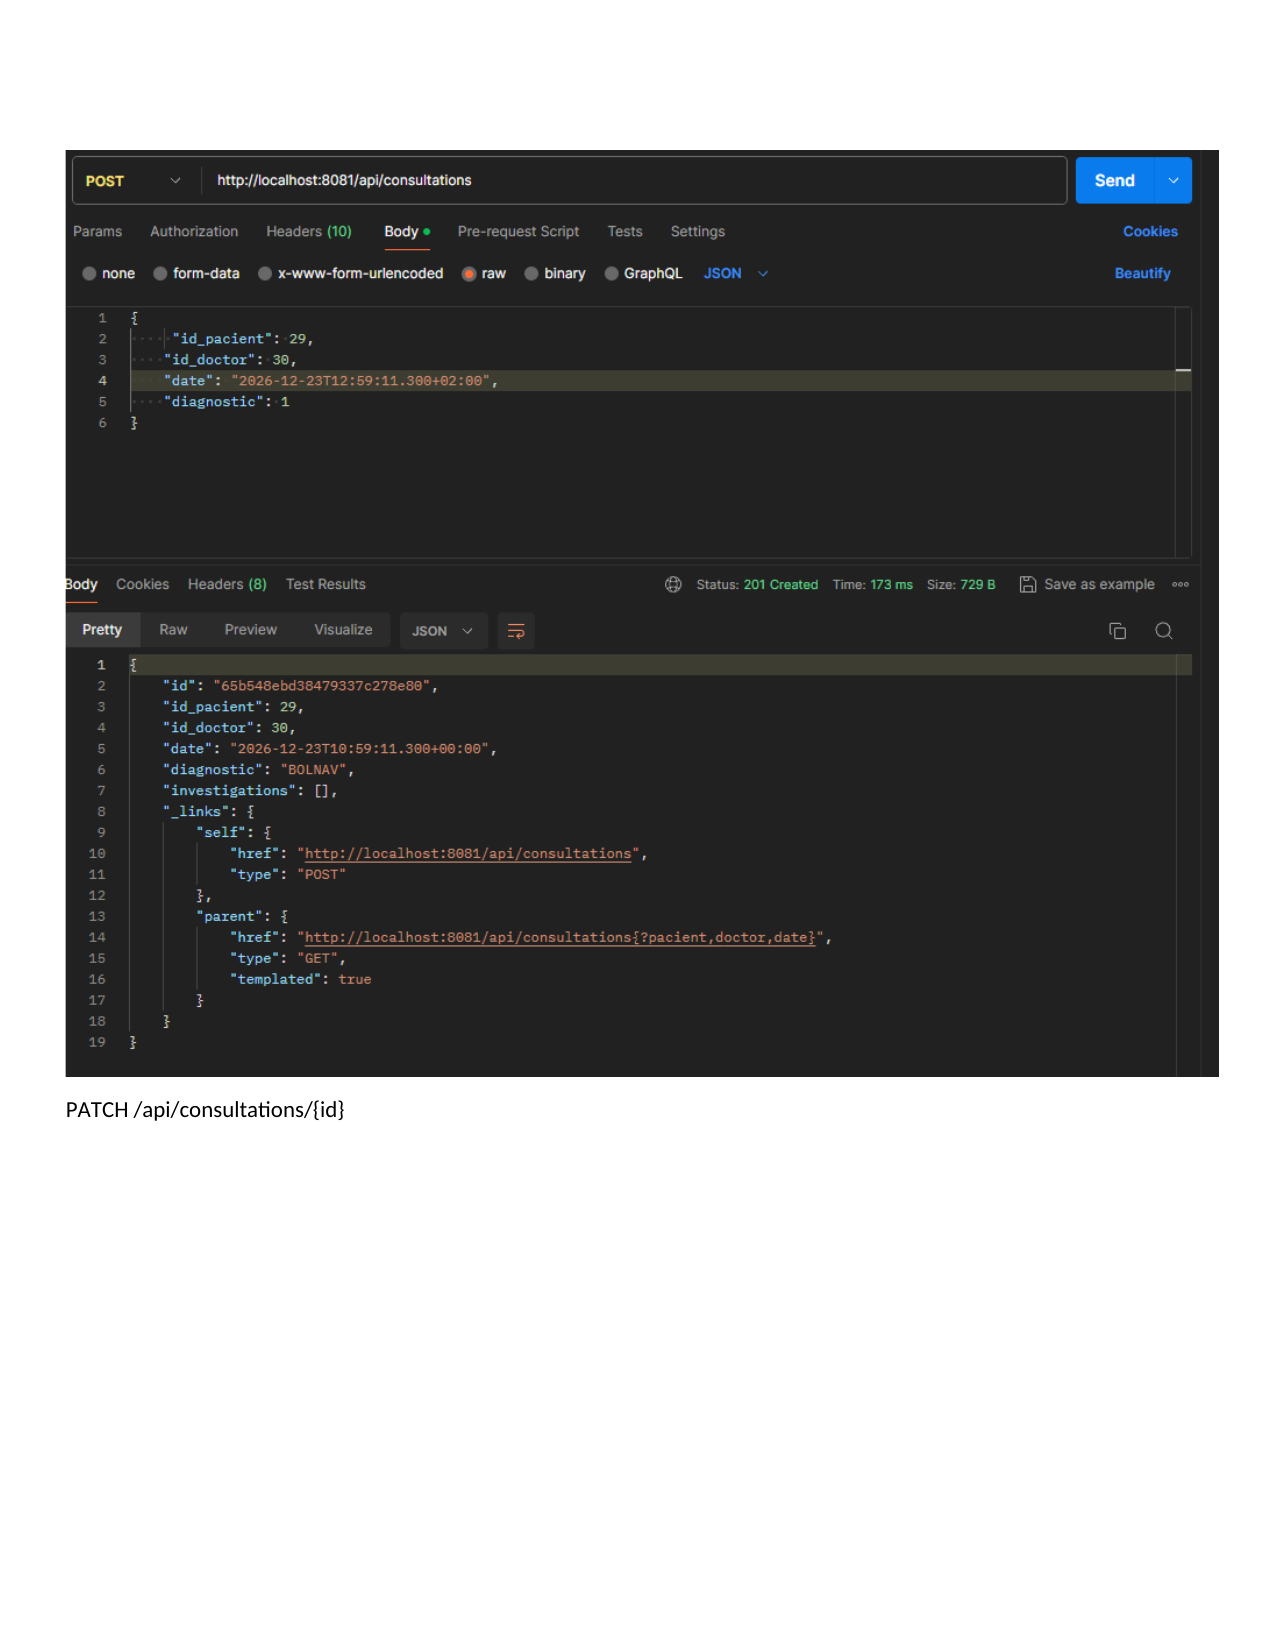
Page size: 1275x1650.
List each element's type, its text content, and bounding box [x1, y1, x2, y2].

text PATCH /api/consultations/{id} [66, 1095, 1219, 1123]
picture [65, 150, 1219, 1077]
